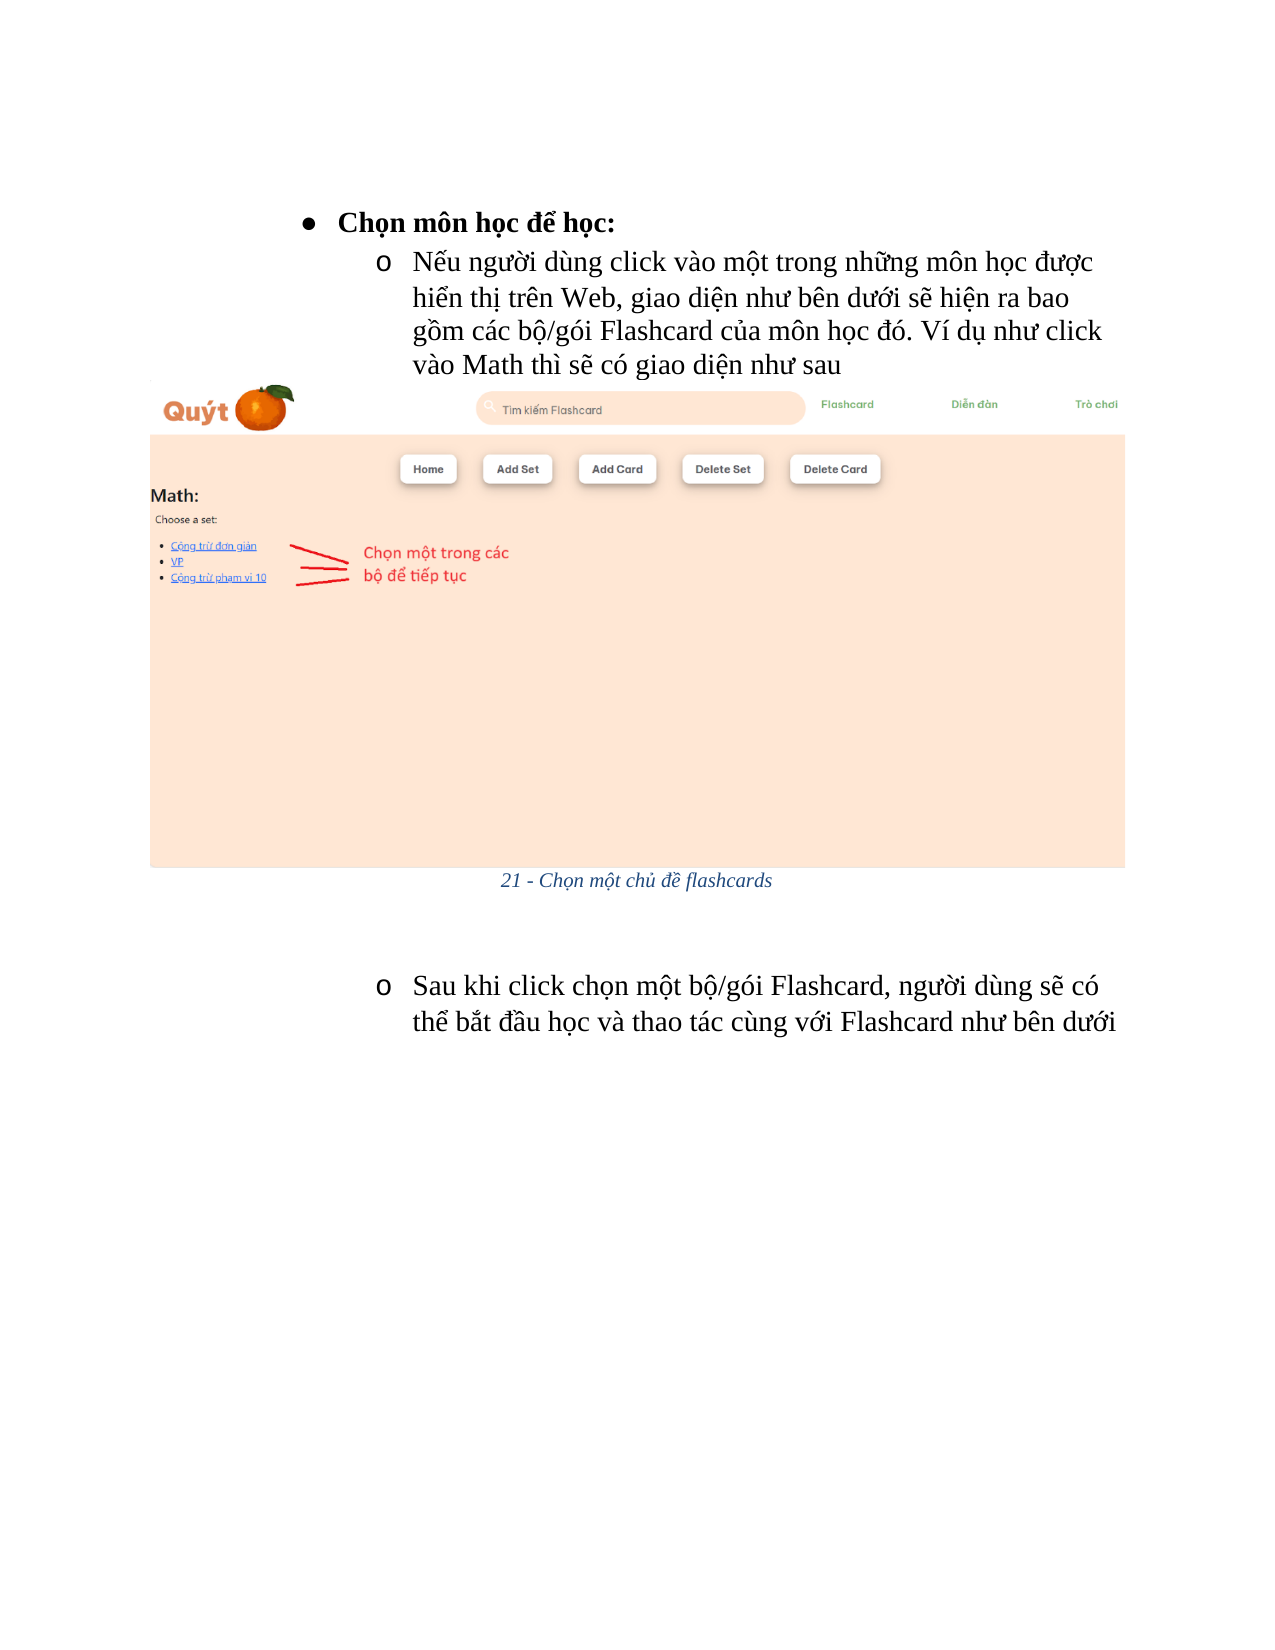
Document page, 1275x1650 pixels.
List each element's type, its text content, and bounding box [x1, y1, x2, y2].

picture [150, 380, 1125, 868]
list Chọn môn học để học: [300, 205, 1125, 239]
list Sau khi click chọn một bộ/gói Flashcard, người dùng sẽ có thể bắt đầu học và thao tác cùng với Flashcard như bên dưới [375, 968, 1125, 1037]
list Nếu người dùng click vào một trong những môn học được hiển thị trên Web, giao diện như bên dưới sẽ hiện ra bao gồm các bộ/gói Flashcard của môn học đó. Ví dụ như click vào Math thì sẽ có giao diện như sau [375, 244, 1125, 380]
text 21 - Chọn một chủ đề flashcards [150, 868, 1125, 892]
